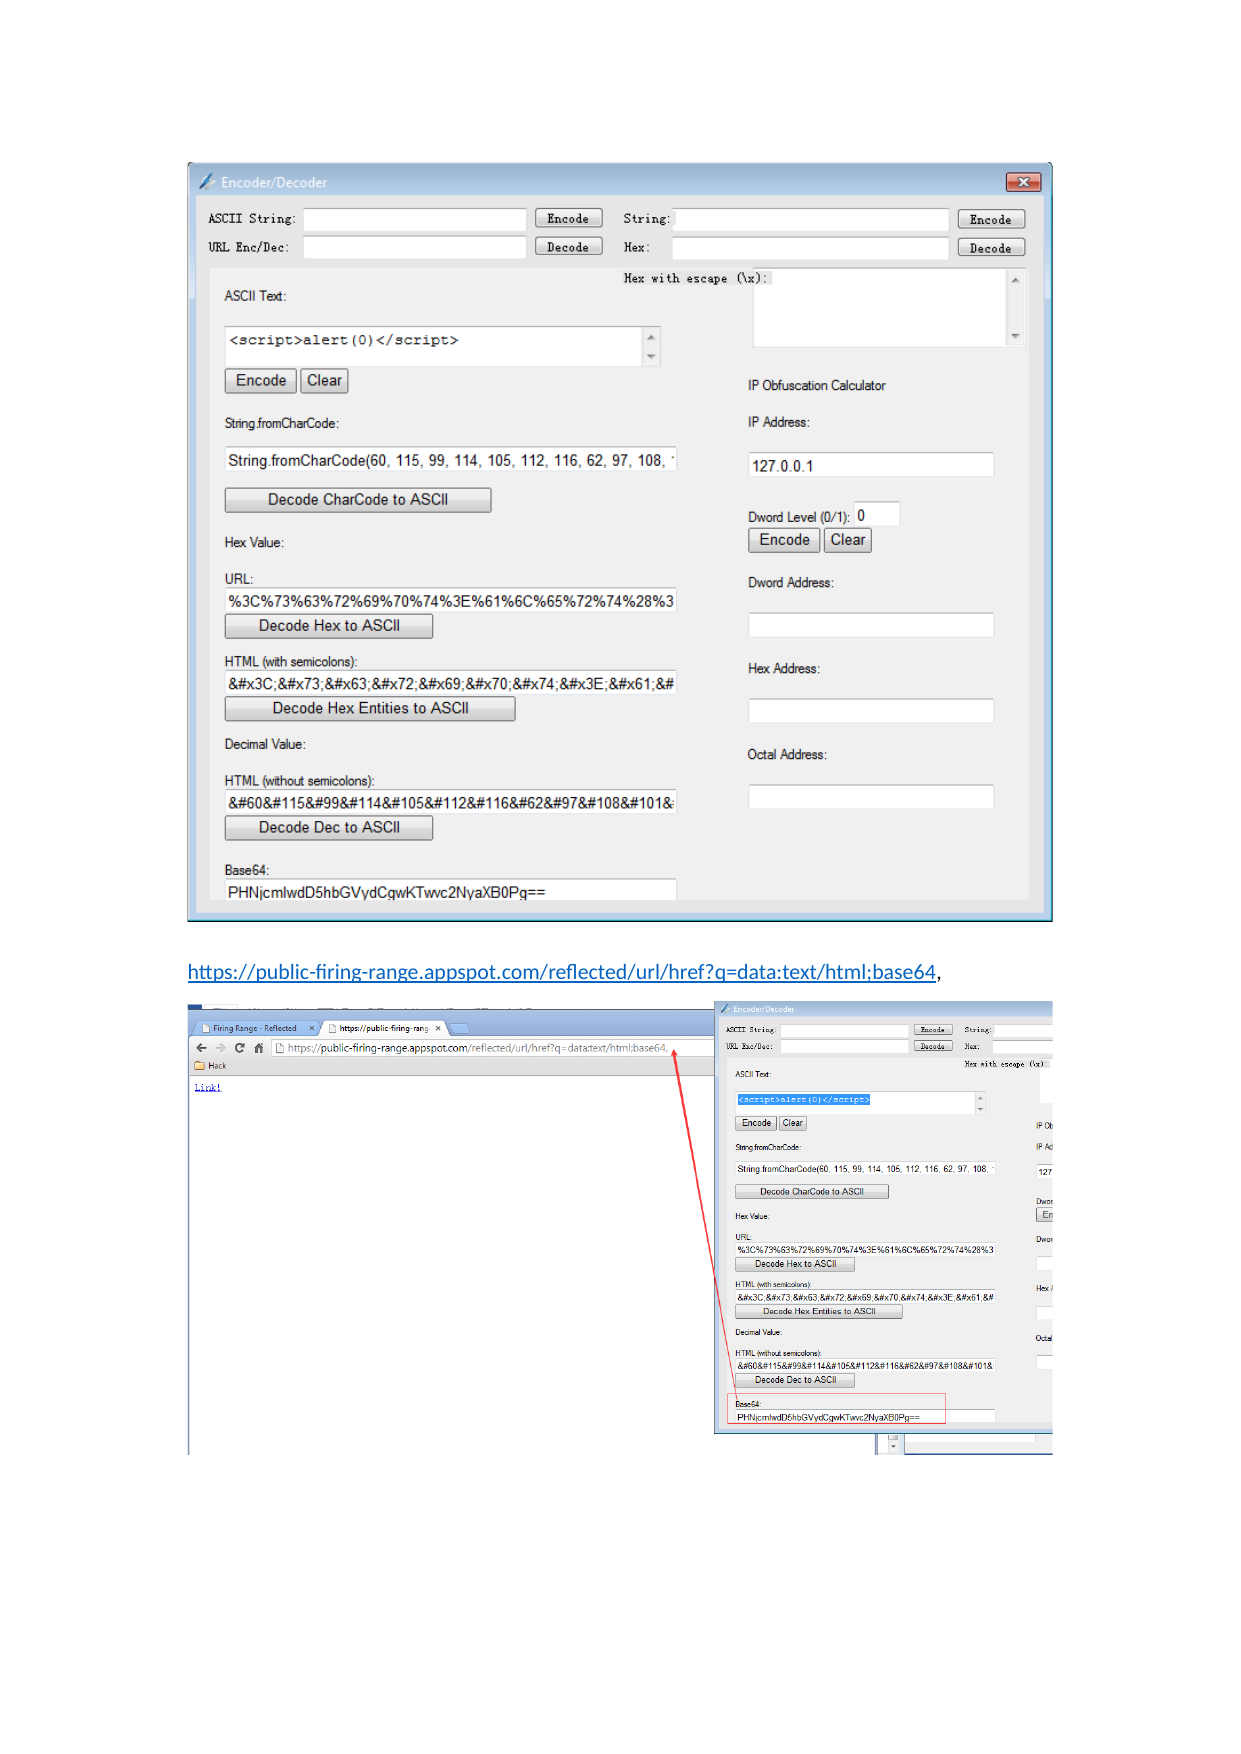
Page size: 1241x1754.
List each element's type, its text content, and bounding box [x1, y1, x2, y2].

text https://public-firing-range.appspot.com/reflected/url/href?q=data:text/html;base64, [187, 955, 1053, 988]
picture [187, 1001, 1053, 1455]
picture [187, 162, 1053, 922]
